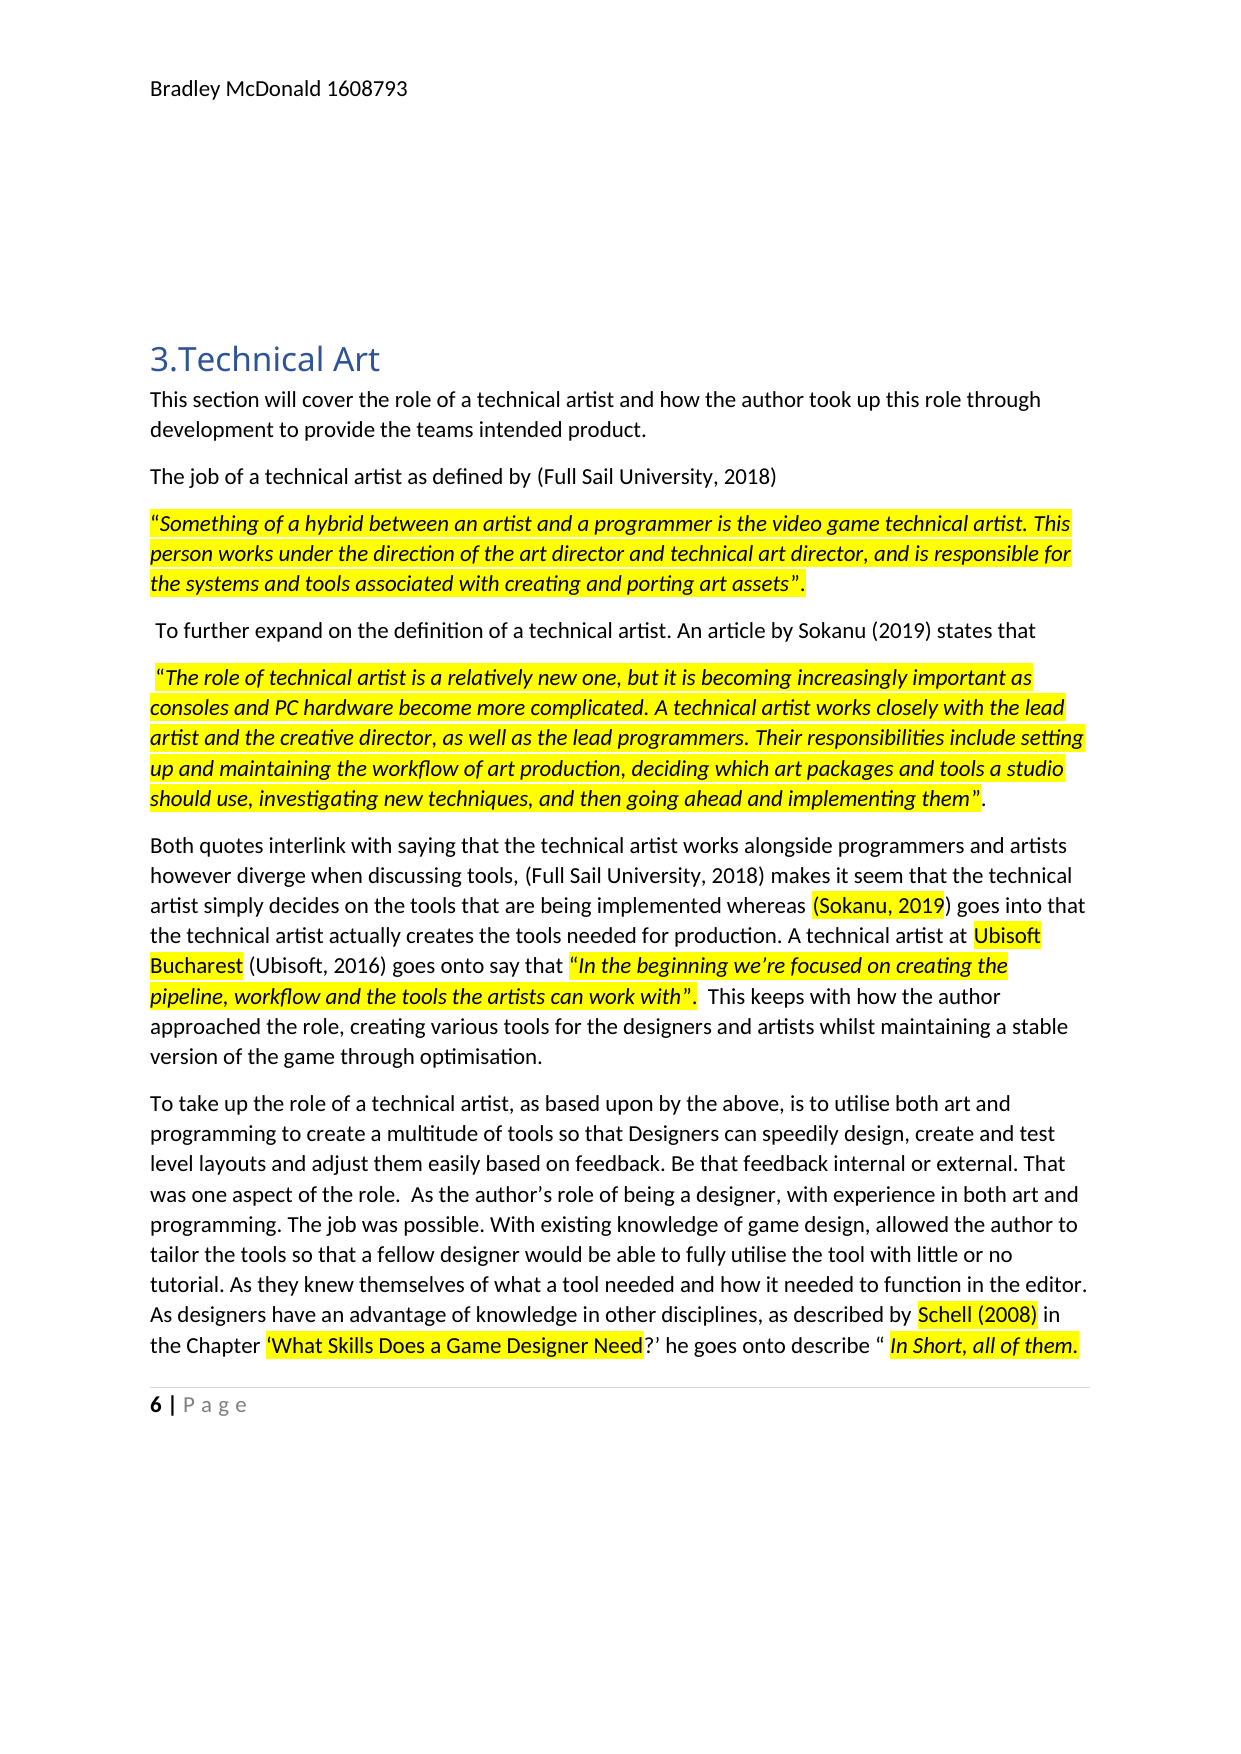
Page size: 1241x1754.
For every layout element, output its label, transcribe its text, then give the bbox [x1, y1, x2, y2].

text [150, 1089, 1090, 1359]
text “Something of a hybrid between an artist and a programmer is the video game technical artist. This person works under the direction of the art director and technical art director, and is responsible for the systems and tools associated with creating and porting art assets”. [150, 509, 1090, 597]
text Both quotes interlink with saying that the technical artist works alongside programmers and artists however diverge when discussing tools, makes it seem that the technical artist simply decides on the tools that are being implemented whereas (Sokanu, 2019) goes into that the technical artist actually creates the tools needed for production. A technical artist at Ubisoft Bucharest goes onto say that “In the beginning we’re focused on creating the pipeline, workflow and the tools the artists can work with”. This keeps with how the author approached the role, creating various tools for the designers and artists whilst maintaining a stable version of the game through optimisation. [150, 831, 1090, 1070]
text “The role of technical artist is a relatively new one, but it is becoming increasingly important as consoles and PC hardware become more complicated. A technical artist works closely with the lead artist and the creative director, as well as the lead programmers. Their responsibilities include setting up and maintaining the workflow of art production, deciding which art packages and tools a studio should use, investigating new techniques, and then going ahead and implementing them”. [150, 663, 1090, 812]
subtitle 3.Technical Art [150, 336, 1090, 381]
text The job of a technical artist as defined by [150, 462, 1090, 490]
text To further expand on the definition of a technical artist. An article by Sokanu (2019) states that [150, 616, 1090, 644]
text This section will cover the role of a technical artist and how the author took up this role through development to provide the teams intended product. [150, 385, 1090, 443]
